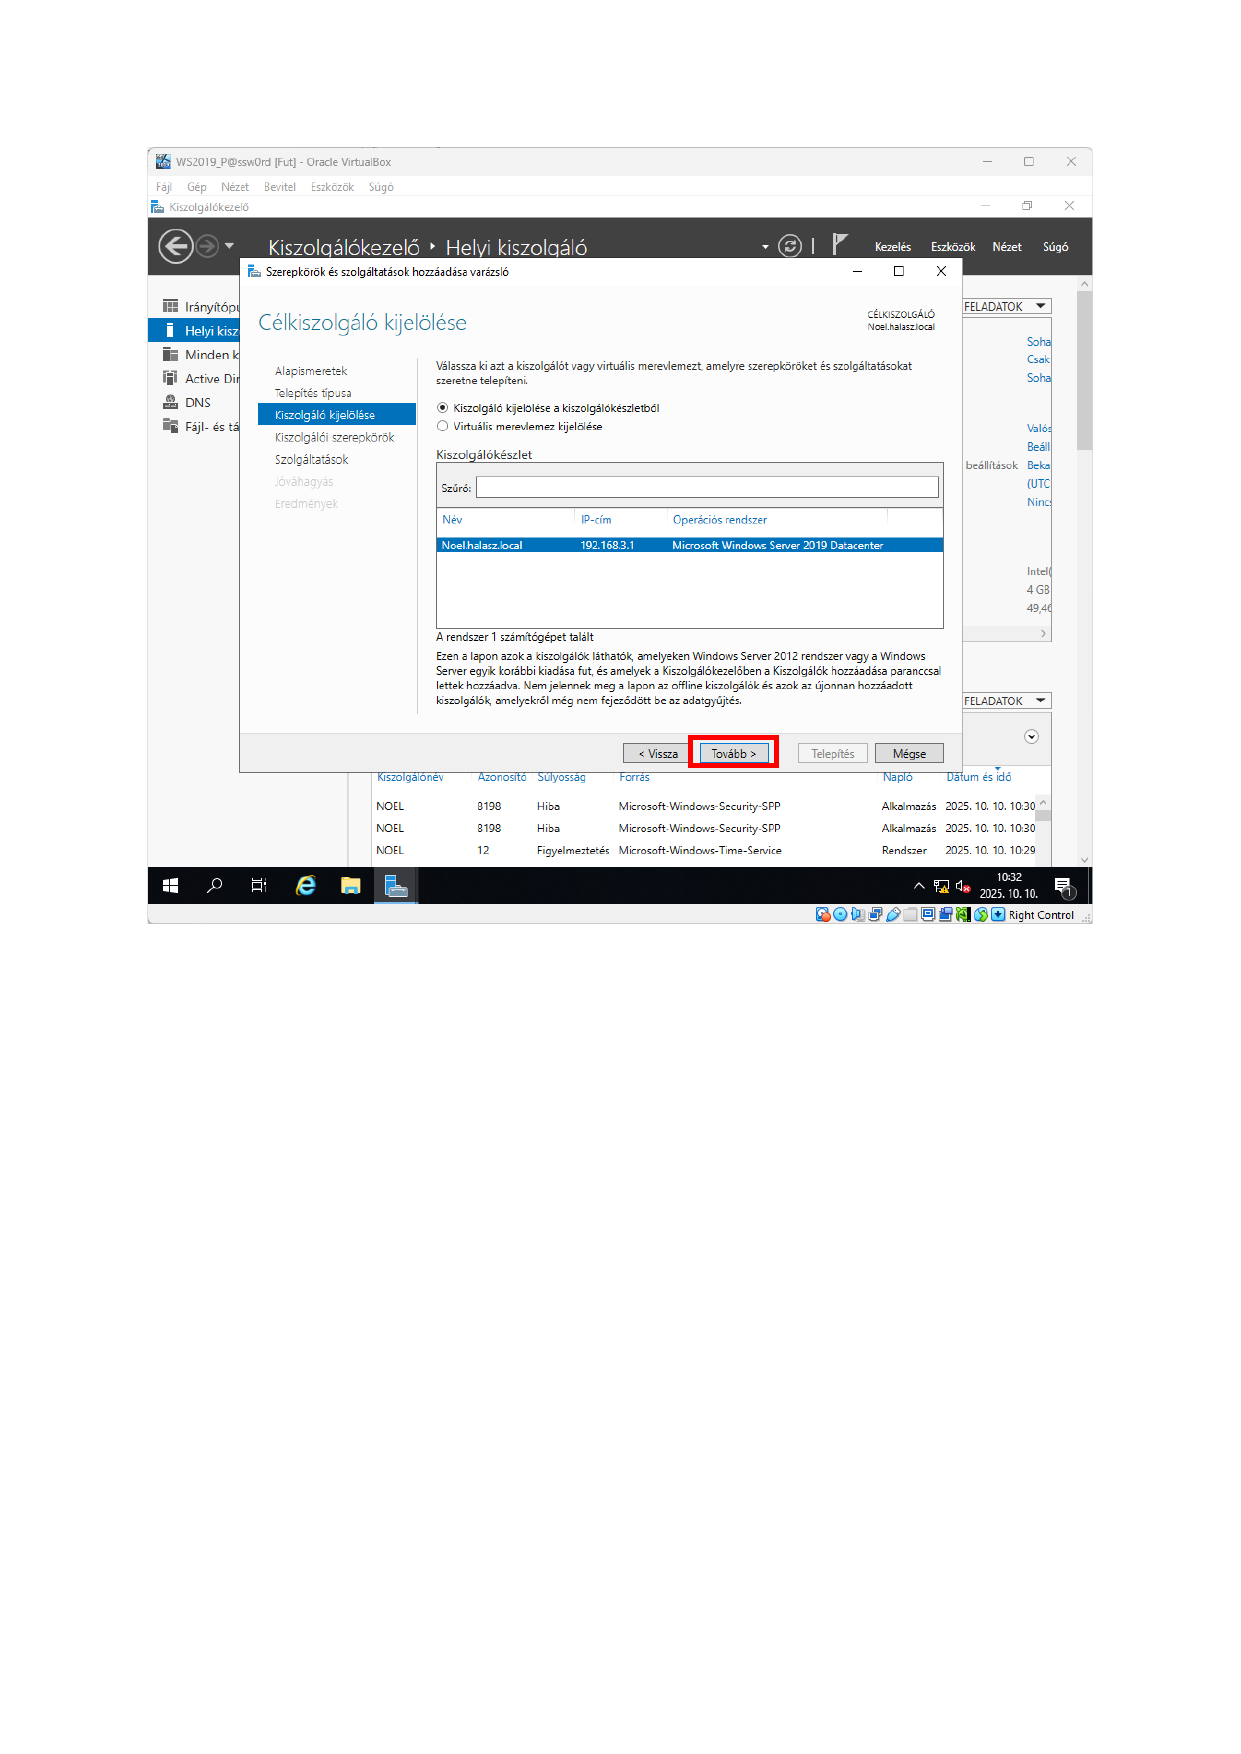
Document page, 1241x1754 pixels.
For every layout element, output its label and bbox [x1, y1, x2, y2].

picture [147, 147, 1093, 924]
